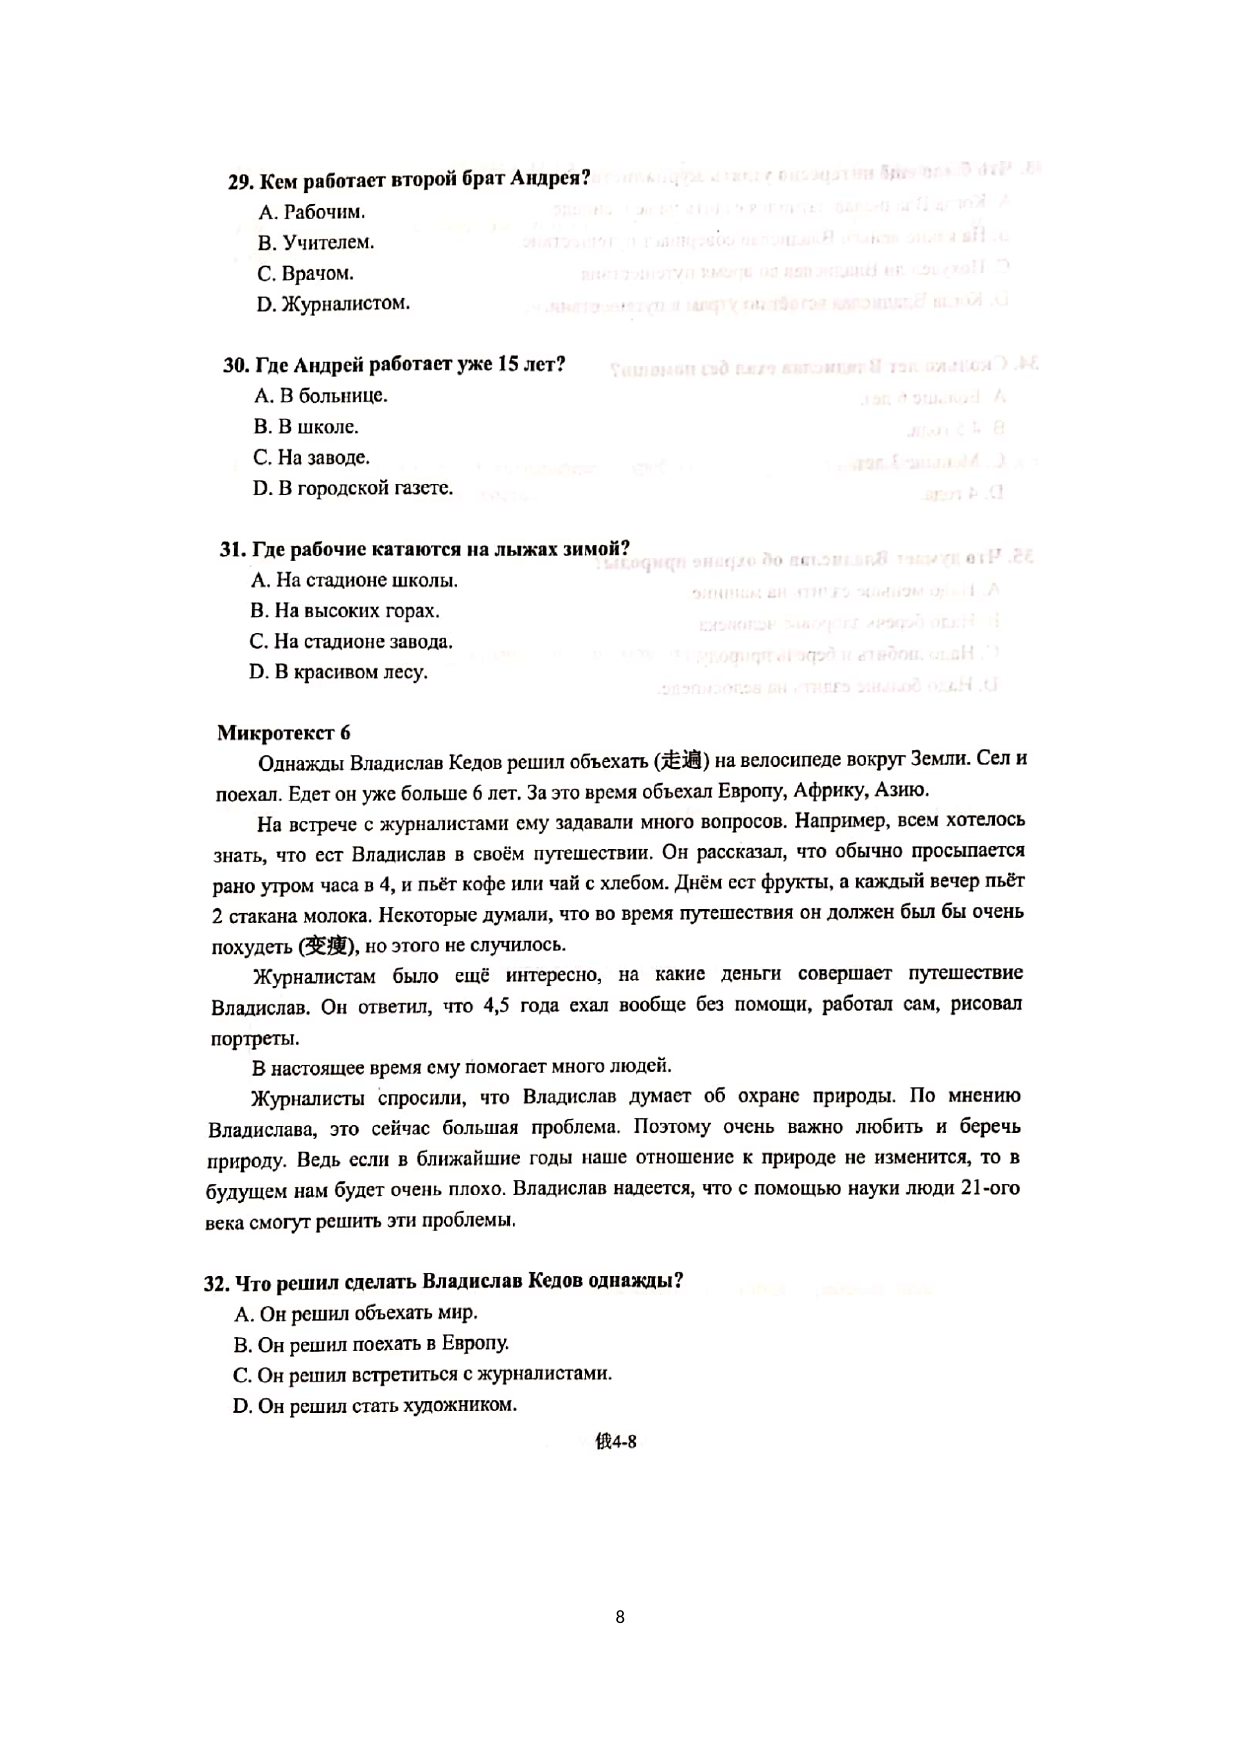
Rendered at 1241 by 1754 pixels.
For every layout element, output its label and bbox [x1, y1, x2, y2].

picture [187, 161, 1042, 1457]
